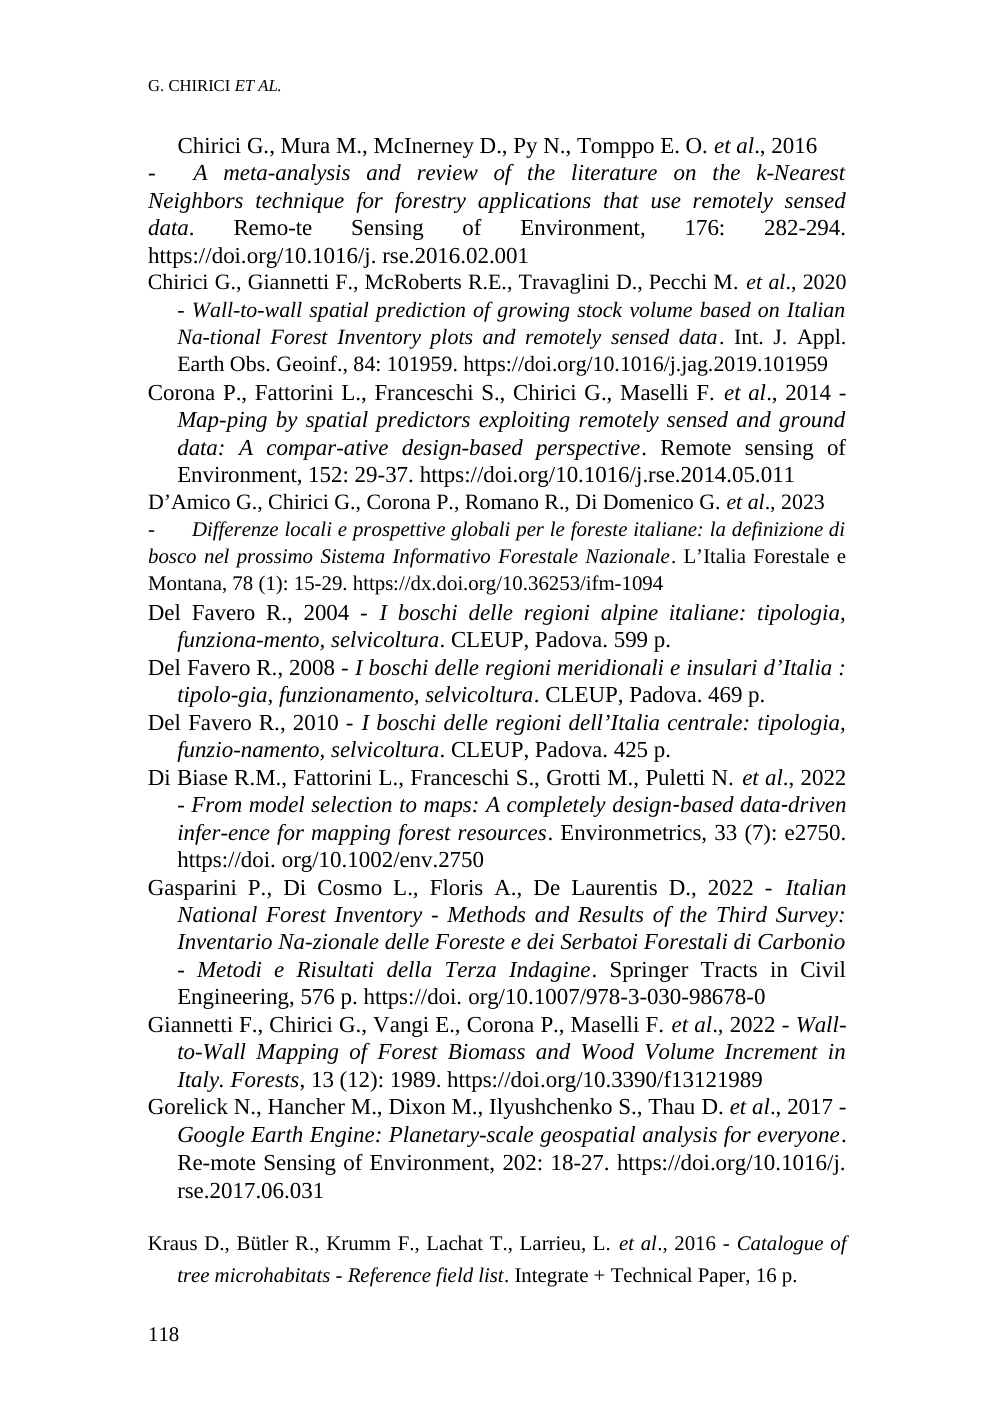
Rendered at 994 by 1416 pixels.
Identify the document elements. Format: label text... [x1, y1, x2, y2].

text Gasparini P., Di Cosmo L., Floris A., De Laurentis D., 2022 - Italian National Forest Inventory - Methods and Results of the Third Survey: Inventario Na-zionale delle Foreste e dei Serbatoi Forestali di Carbonio - Metodi e Risultati della Terza Indagine. Springer Tracts in Civil Engineering, 576 p. https://doi. org/10.1007/978-3-030-98678-0 [148, 874, 846, 1009]
list Differenze locali e prospettive globali per le foreste italiane: la definizione di bosco nel prossimo Sistema Informativo Forestale Nazionale. L’Italia Forestale e Montana, 78 (1): 15-29. https://dx.doi.org/10.36253/ifm-1094 [148, 516, 846, 595]
text D’Amico G., Chirici G., Corona P., Romano R., Di Domenico G. et al., 2023 [148, 489, 846, 514]
text 118 [148, 1322, 846, 1346]
text Chirici G., Mura M., McInerney D., Py N., Tomppo E. O. et al., 2016 [148, 132, 846, 158]
text G. CHIRICI ET AL. [148, 75, 846, 94]
list A meta-analysis and review of the literature on the k-Nearest Neighbors technique for forestry applications that use remotely sensed data. Remo-te Sensing of Environment, 176: 282-294. https://doi.org/10.1016/j. rse.2016.02.001 [148, 159, 846, 268]
text Giannetti F., Chirici G., Vangi E., Corona P., Maselli F. et al., 2022 - Wall-to-Wall Mapping of Forest Biomass and Wood Volume Increment in Italy. Forests, 13 (12): 1989. https://doi.org/10.3390/f13121989 [148, 1011, 846, 1092]
text Del Favero R., 2010 - I boschi delle regioni dell’Italia centrale: tipologia, funzio-namento, selvicoltura. CLEUP, Padova. 425 p. [148, 708, 846, 762]
text Del Favero R., 2004 - I boschi delle regioni alpine italiane: tipologia, funziona-mento, selvicoltura. CLEUP, Padova. 599 p. [148, 599, 846, 652]
text Di Biase R.M., Fattorini L., Franceschi S., Grotti M., Puletti N. et al., 2022 - From model selection to maps: A completely design‐based data‐driven infer-ence for mapping forest resources. Environmetrics, 33 (7): e2750. https://doi. org/10.1002/env.2750 [148, 763, 846, 873]
text Gorelick N., Hancher M., Dixon M., Ilyushchenko S., Thau D. et al., 2017 - Google Earth Engine: Planetary-scale geospatial analysis for everyone. Re-mote Sensing of Environment, 202: 18-27. https://doi.org/10.1016/j. rse.2017.06.031 [148, 1093, 846, 1203]
text Del Favero R., 2008 - I boschi delle regioni meridionali e insulari d’Italia : tipolo-gia, funzionamento, selvicoltura. CLEUP, Padova. 469 p. [148, 654, 846, 707]
text Chirici G., Giannetti F., McRoberts R.E., Travaglini D., Pecchi M. et al., 2020 - Wall-to-wall spatial prediction of growing stock volume based on Italian Na-tional Forest Inventory plots and remotely sensed data. Int. J. Appl. Earth Obs. Geoinf., 84: 101959. https://doi.org/10.1016/j.jag.2019.101959 [148, 269, 846, 377]
text Corona P., Fattorini L., Franceschi S., Chirici G., Maselli F. et al., 2014 - Map-ping by spatial predictors exploiting remotely sensed and ground data: A compar-ative design-based perspective. Remote sensing of Environment, 152: 29-37. https://doi.org/10.1016/j.rse.2014.05.011 [148, 379, 846, 488]
text Kraus D., Bütler R., Krumm F., Lachat T., Larrieu, L. et al., 2016 - Catalogue of tree microhabitats - Reference field list. Integrate + Technical Paper, 16 p. [148, 1231, 846, 1287]
